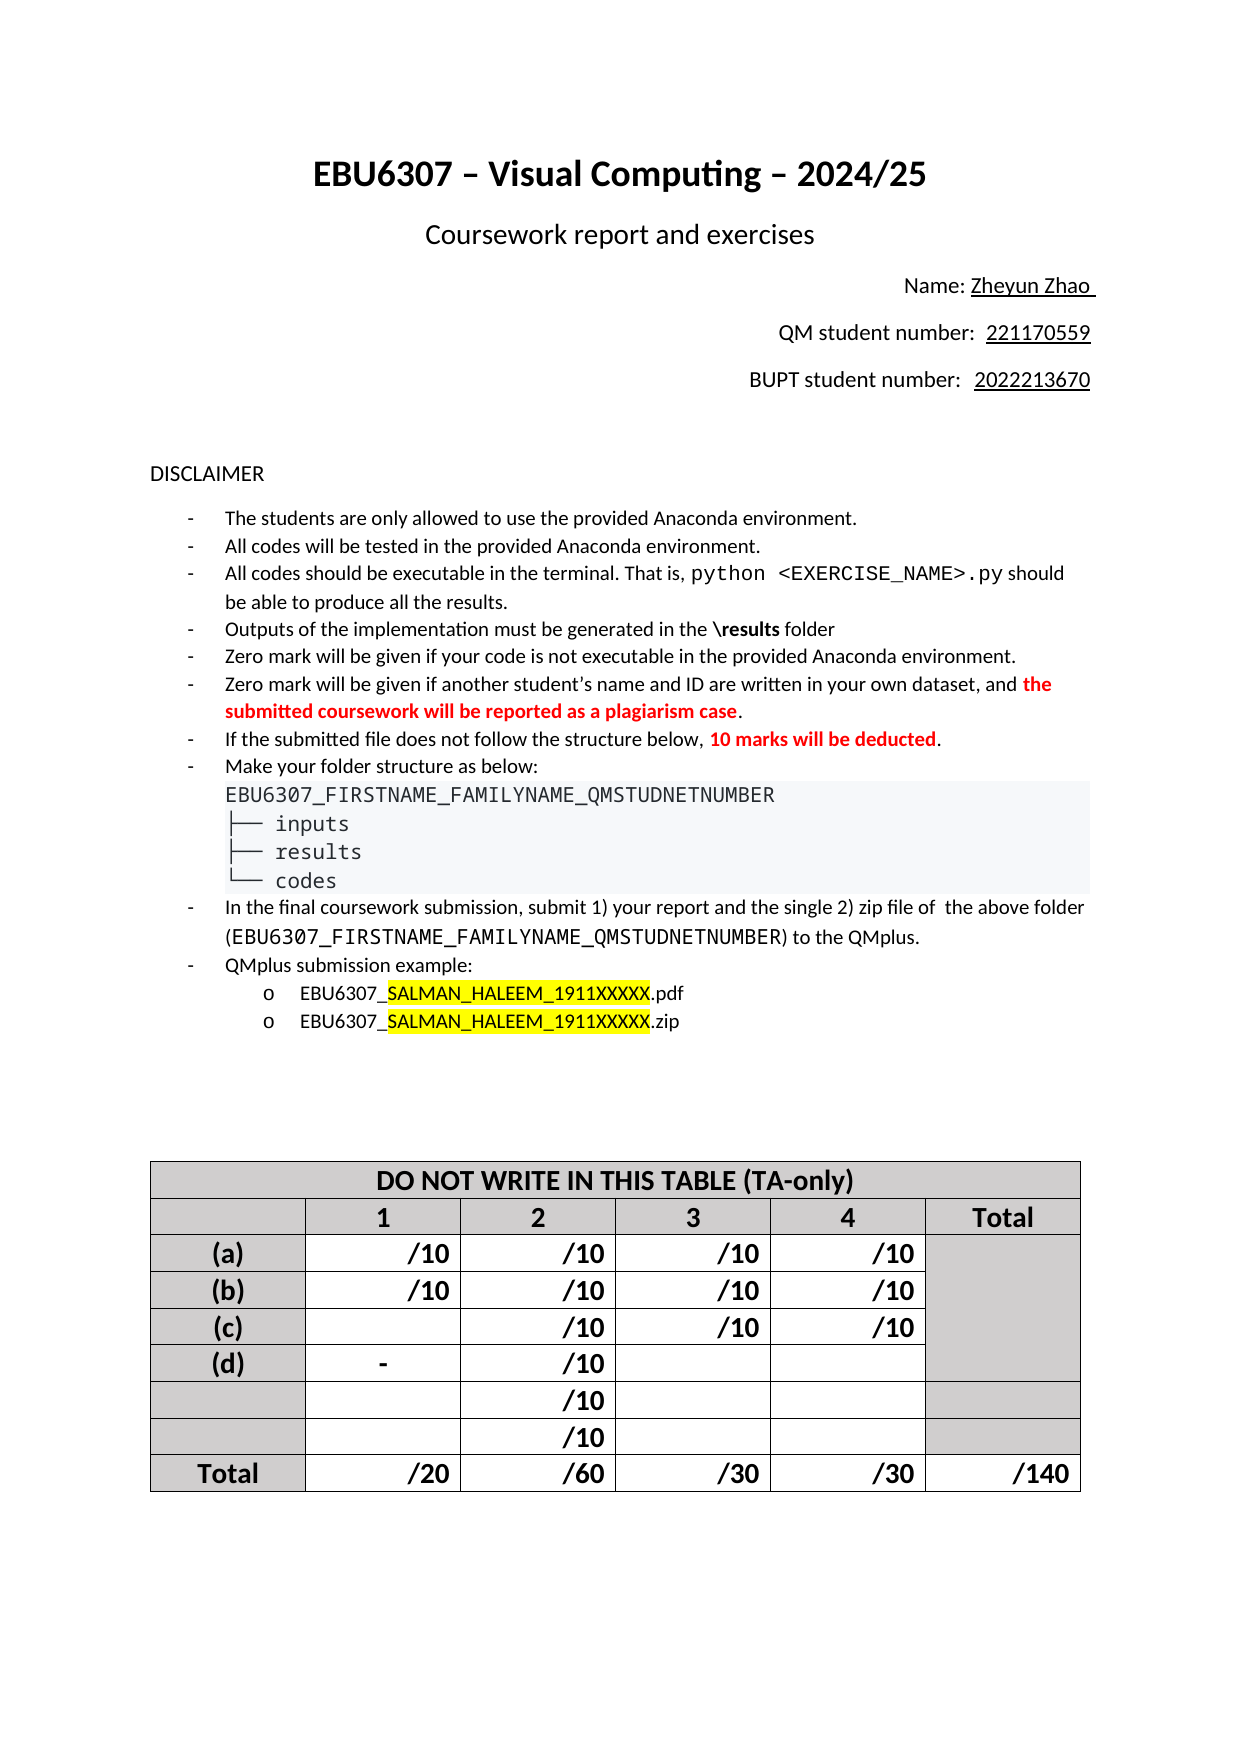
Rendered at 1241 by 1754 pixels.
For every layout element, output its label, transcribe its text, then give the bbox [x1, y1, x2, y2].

text Coursework report and exercises [150, 216, 1090, 252]
table_cell [151, 1382, 305, 1418]
table_cell [771, 1419, 925, 1454]
table_cell /10 [771, 1309, 925, 1344]
text EBU6307 – Visual Computing – 2024/25 [150, 150, 1090, 196]
table_cell [771, 1382, 925, 1418]
table_cell [306, 1382, 460, 1418]
text ├── results [225, 837, 1090, 866]
list QMplus submission example: [187, 953, 1090, 978]
text └── codes [225, 866, 1090, 894]
table_cell [306, 1309, 460, 1344]
table_cell /30 [771, 1455, 925, 1491]
table_cell /30 [616, 1455, 770, 1491]
table_cell /10 [461, 1309, 615, 1344]
text Name: Zheyun Zhao [150, 271, 1090, 299]
table_cell (d) [151, 1345, 305, 1381]
table_cell Total [926, 1199, 1080, 1234]
table_cell /10 [306, 1235, 460, 1271]
table_cell [616, 1419, 770, 1454]
list Outputs of the implementation must be generated in the \results folder [187, 616, 1090, 642]
table_cell 3 [616, 1199, 770, 1234]
table_cell (a) [151, 1235, 305, 1271]
list In the final coursework submission, submit 1) your report and the single 2) zip file of the above folder (EBU6307_FIRSTNAME_FAMILYNAME_QMSTUDNETNUMBER) to the QMplus. [187, 894, 1090, 950]
table_cell [771, 1345, 925, 1381]
table_cell /10 [461, 1235, 615, 1271]
table_cell 4 [771, 1199, 925, 1234]
list EBU6307_SALMAN_HALEEM_1911XXXXX.zip [262, 1008, 1090, 1035]
table_cell /10 [616, 1235, 770, 1271]
table_cell /10 [771, 1272, 925, 1308]
text BUPT student number: 2022213670 [150, 365, 1090, 393]
table_cell [151, 1199, 305, 1234]
table_cell /10 [771, 1235, 925, 1271]
table_cell [926, 1235, 1080, 1381]
table_cell /10 [461, 1345, 615, 1381]
table_cell /20 [306, 1455, 460, 1491]
text ├── inputs [225, 809, 1090, 837]
text EBU6307_FIRSTNAME_FAMILYNAME_QMSTUDNETNUMBER [225, 781, 1090, 809]
table_cell /10 [306, 1272, 460, 1308]
table_cell (b) [151, 1272, 305, 1308]
table_cell - [306, 1345, 460, 1381]
list If the submitted file does not follow the structure below, 10 marks will be deducted. [187, 726, 1090, 751]
table_cell (c) [151, 1309, 305, 1344]
list All codes should be executable in the terminal. That is, python <EXERCISE_NAME>.py should be able to produce all the results. [187, 560, 1090, 614]
list Zero mark will be given if your code is not executable in the provided Anaconda environment. [187, 644, 1090, 669]
list Zero mark will be given if another student’s name and ID are written in your own dataset, and the submitted coursework will be reported as a plagiarism case. [187, 671, 1090, 724]
table_cell /10 [616, 1309, 770, 1344]
list Make your folder structure as below: [187, 753, 1090, 779]
text QM student number: 221170559 [150, 318, 1090, 346]
table_cell /10 [616, 1272, 770, 1308]
table_cell /140 [926, 1455, 1080, 1491]
text DISCLAIMER [150, 459, 1090, 487]
table_cell [616, 1382, 770, 1418]
table_cell [151, 1419, 305, 1454]
table_cell /10 [461, 1419, 615, 1454]
table_cell [306, 1419, 460, 1454]
table_cell [616, 1345, 770, 1381]
table_cell [926, 1382, 1080, 1418]
list All codes will be tested in the provided Anaconda environment. [187, 533, 1090, 558]
table_cell /60 [461, 1455, 615, 1491]
list The students are only allowed to use the provided Anaconda environment. [187, 506, 1090, 531]
table_cell 1 [306, 1199, 460, 1234]
table_cell 2 [461, 1199, 615, 1234]
table_cell [926, 1419, 1080, 1454]
table_cell /10 [461, 1382, 615, 1418]
table_header DO NOT WRITE IN THIS TABLE (TA-only) [151, 1162, 1080, 1198]
table_cell Total [151, 1455, 305, 1491]
table_cell /10 [461, 1272, 615, 1308]
list EBU6307_SALMAN_HALEEM_1911XXXXX.pdf [262, 980, 1090, 1006]
